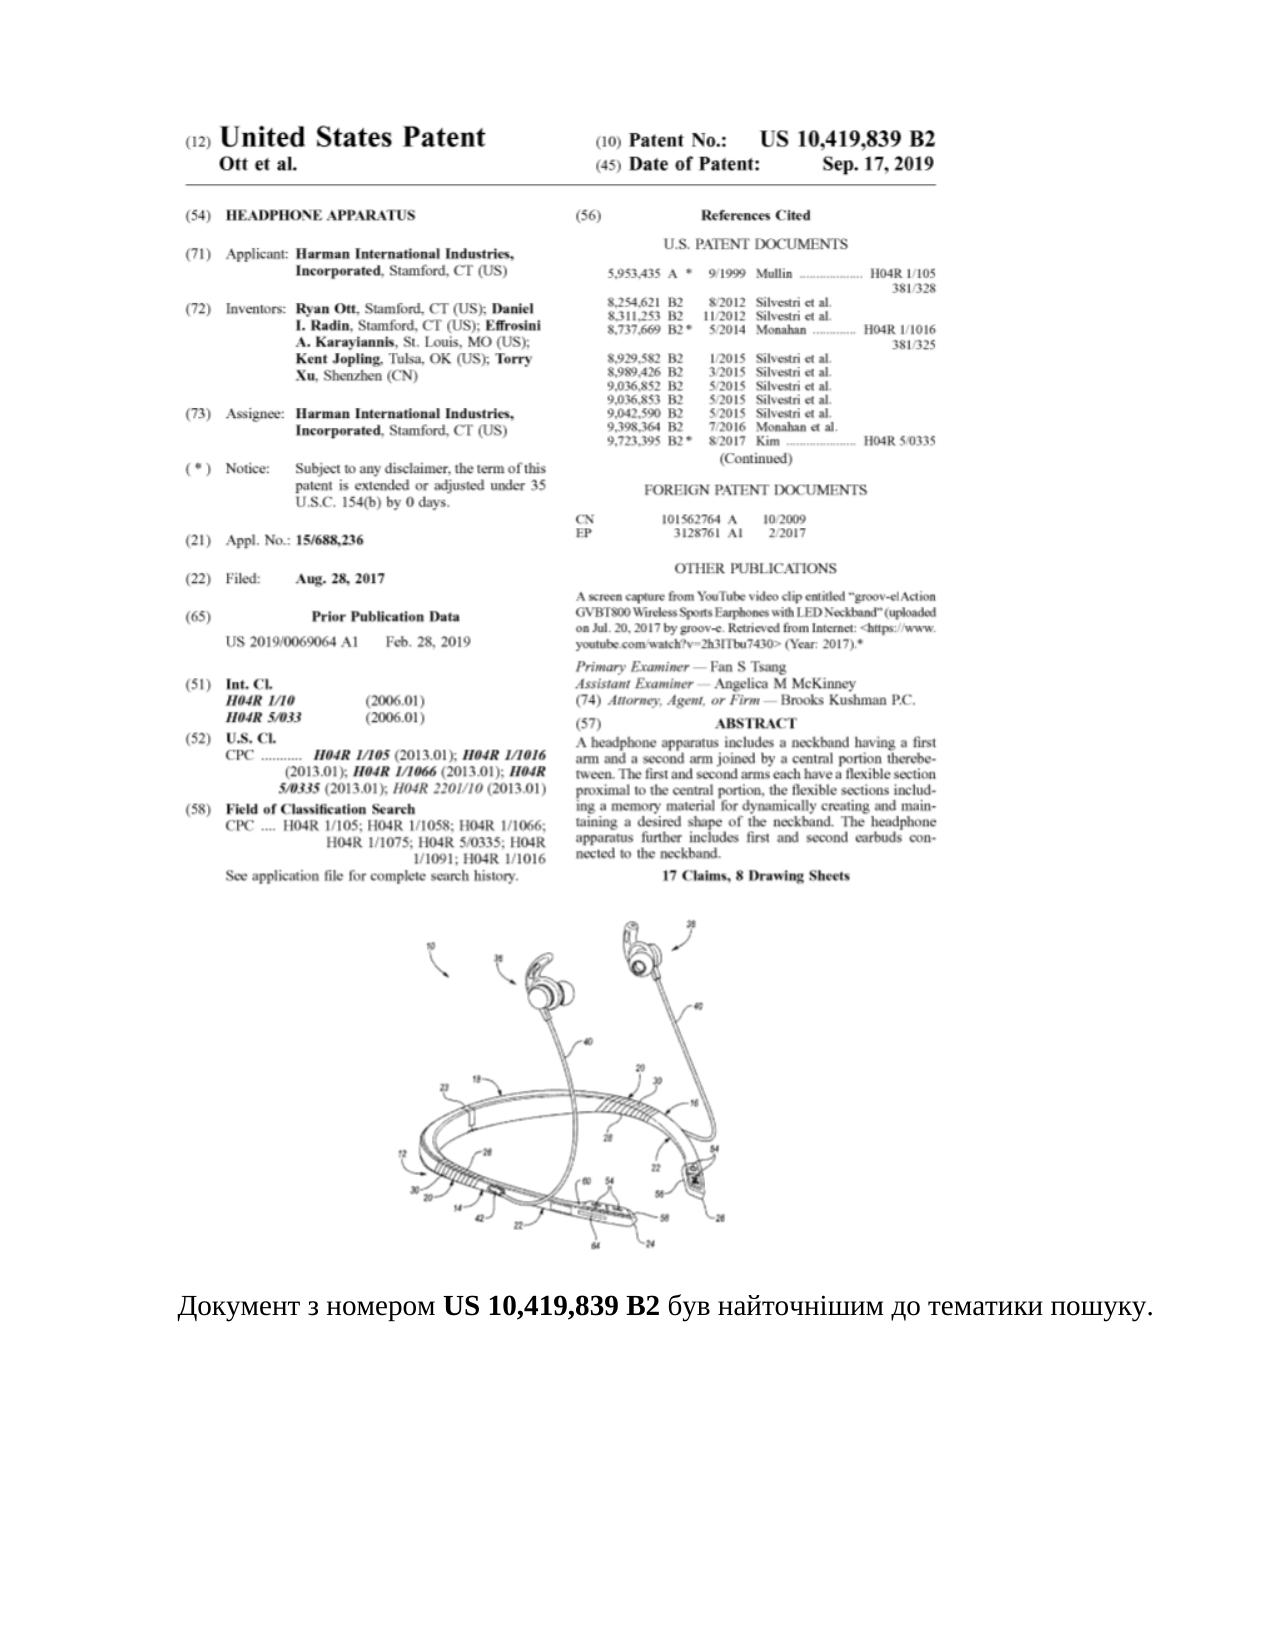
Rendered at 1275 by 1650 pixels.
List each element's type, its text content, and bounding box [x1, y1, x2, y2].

text Документ з номером US 10,419,839 B2 був найточнішим до тематики пошуку. [177, 1288, 1186, 1322]
picture [177, 118, 959, 1255]
